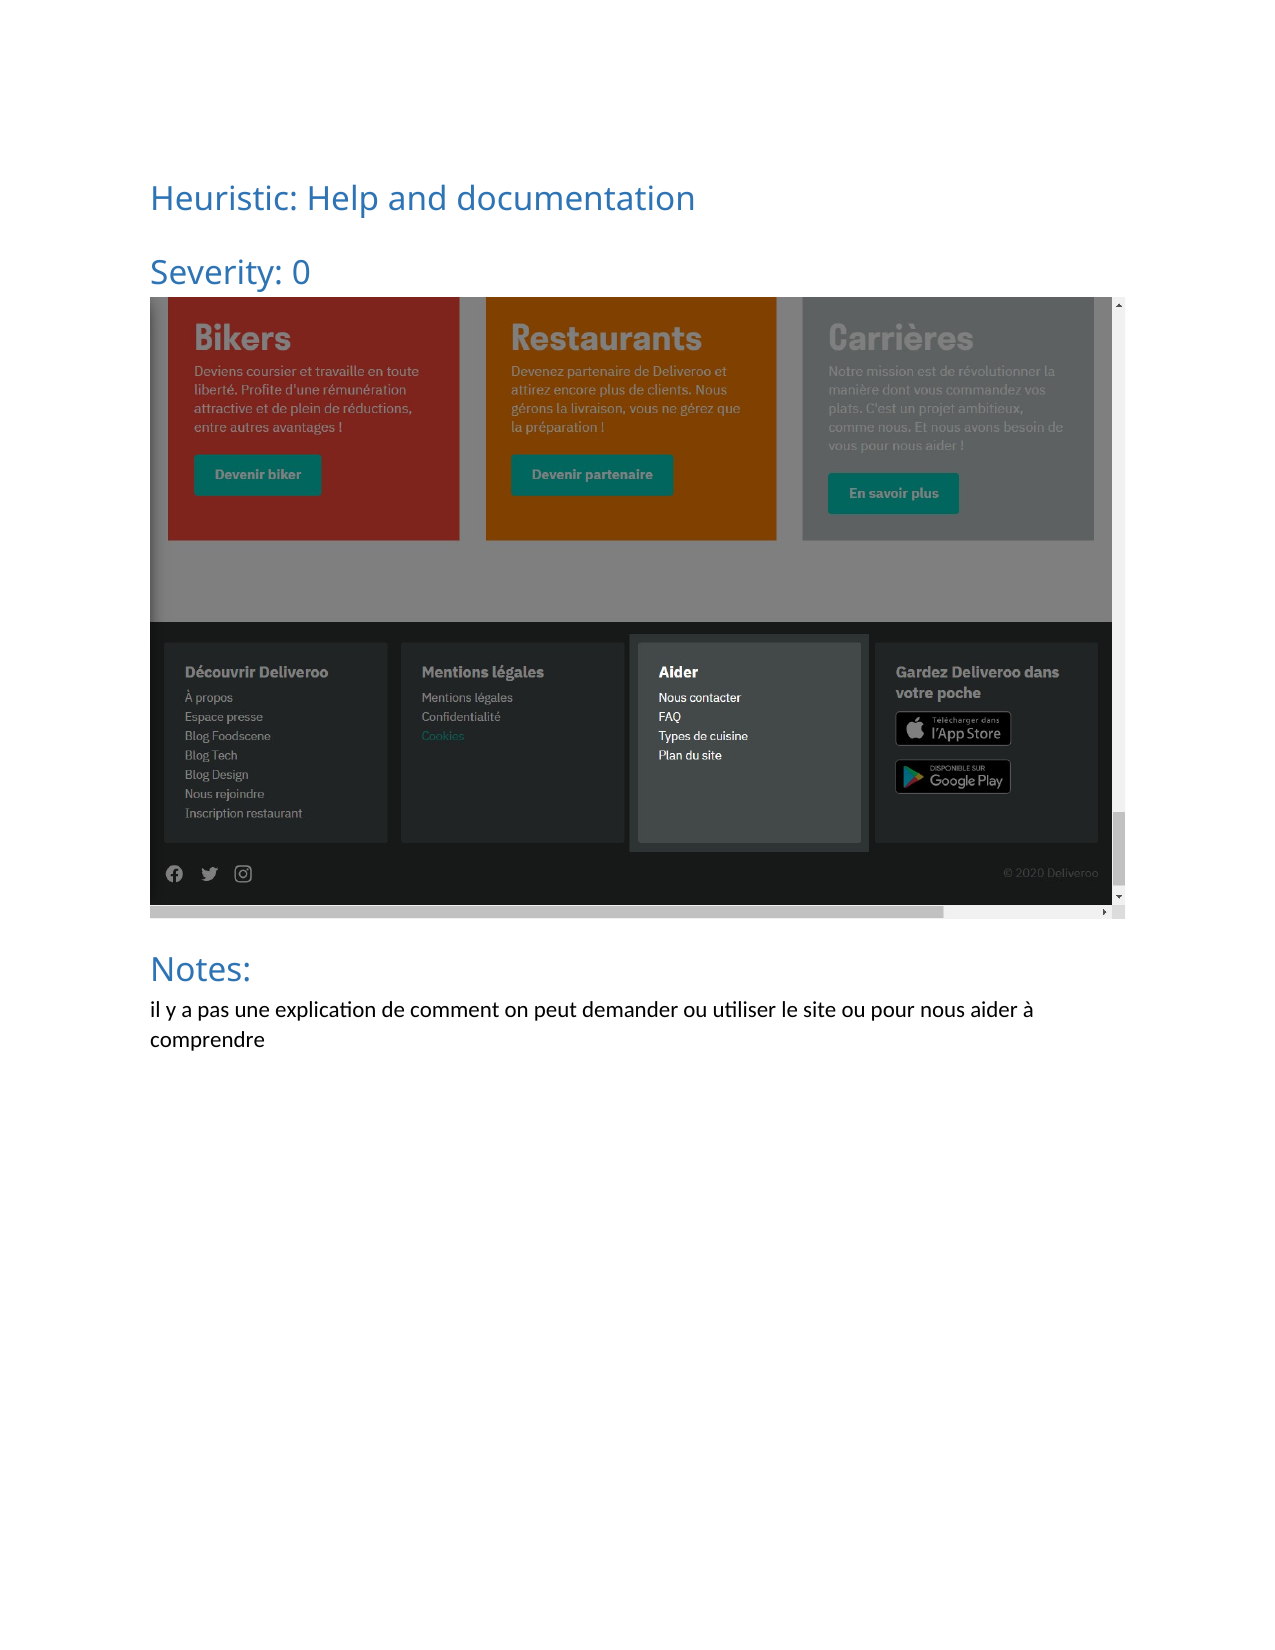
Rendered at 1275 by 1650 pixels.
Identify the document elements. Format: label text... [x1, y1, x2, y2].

subtitle Notes: [150, 946, 1125, 991]
picture [150, 297, 1125, 919]
subtitle Severity: 0 [150, 249, 1125, 294]
text il y a pas une explication de comment on peut demander ou utiliser le site ou pour nous aider à comprendre [150, 995, 1125, 1053]
subtitle Heuristic: Help and documentation [150, 175, 1125, 220]
